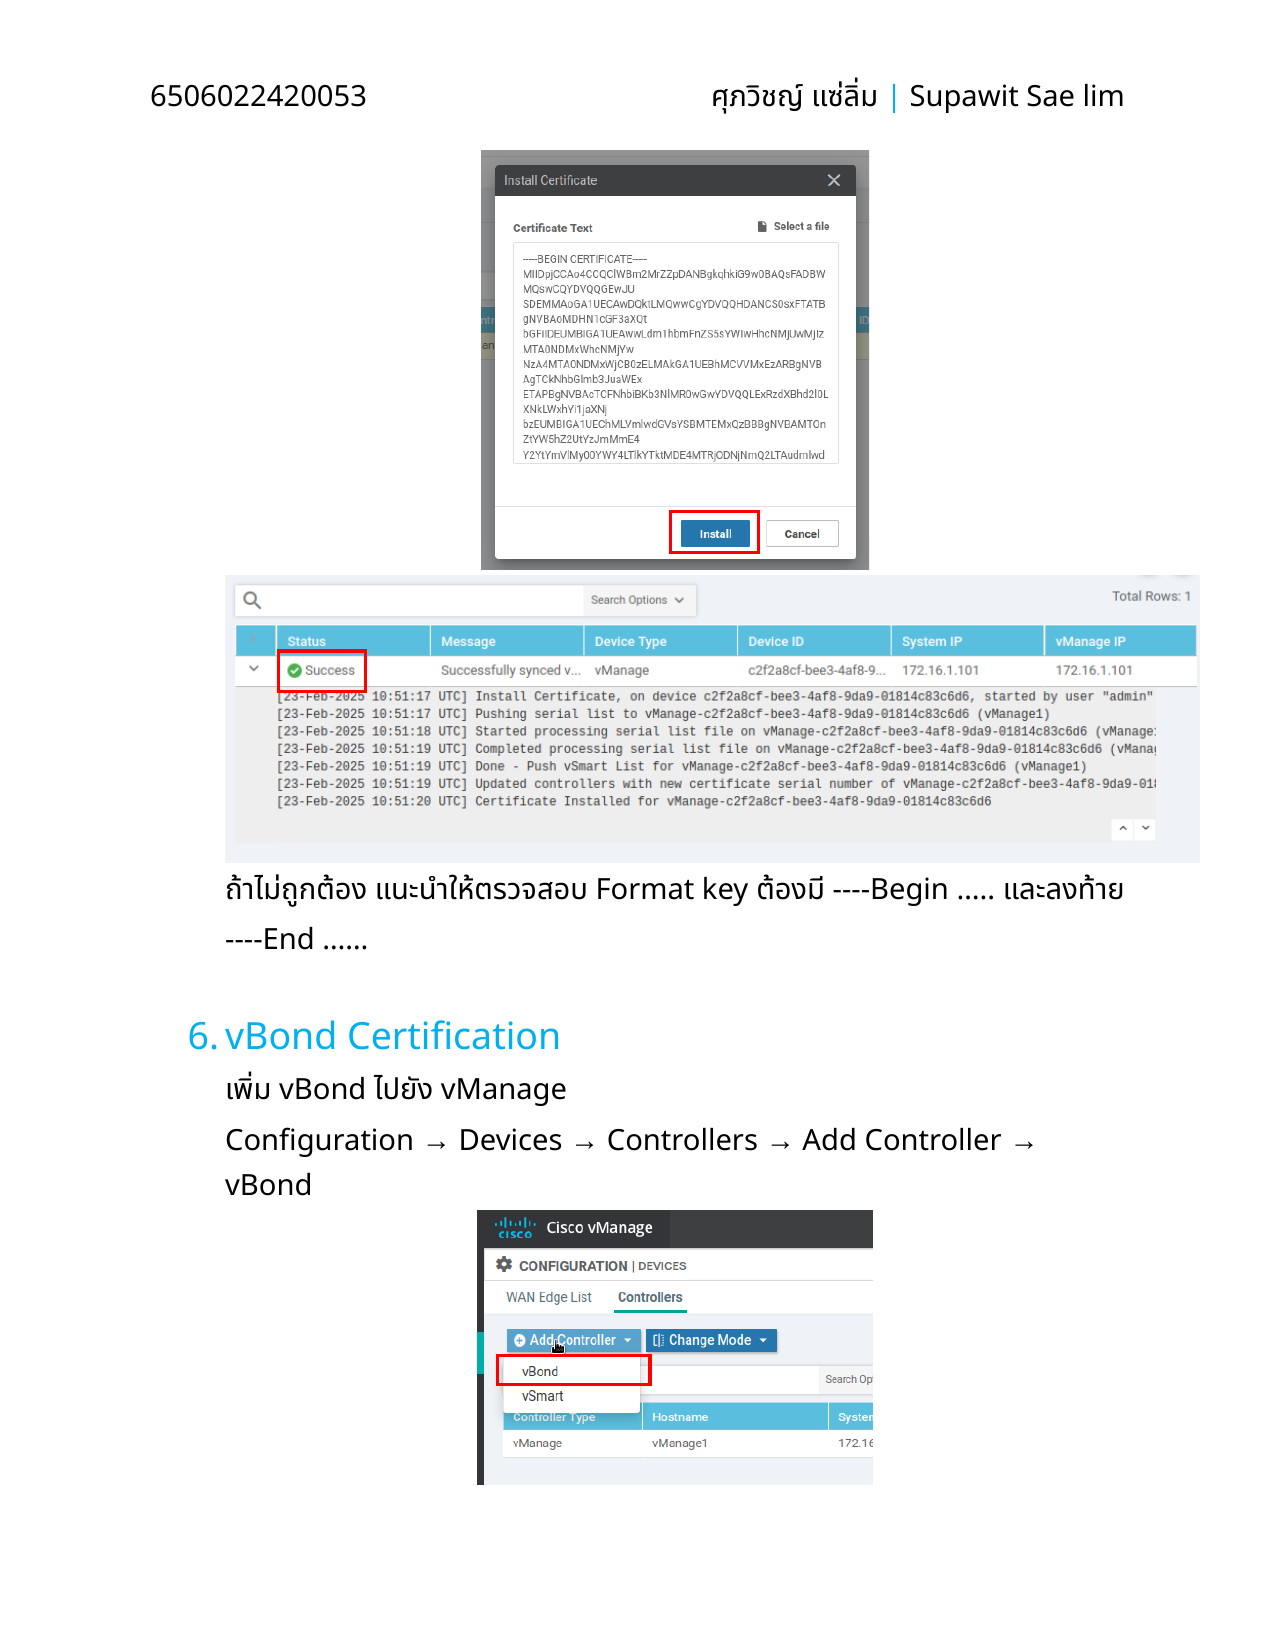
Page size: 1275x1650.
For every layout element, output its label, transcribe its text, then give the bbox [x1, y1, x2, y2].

list ถ้าไม่ถูกต้อง แนะนำให้ตรวจสอบ Format key ต้องมี ----Begin ….. และลงท้าย ----End …… [225, 868, 1125, 958]
list เพิ่ม vBond ไปยัง vManage [225, 1068, 1125, 1112]
picture [225, 575, 1200, 863]
picture [481, 150, 870, 570]
list Configuration → Devices → Controllers → Add Controller → vBond [225, 1119, 1125, 1204]
list vBond Certification [187, 1009, 1125, 1061]
picture [477, 1210, 873, 1485]
